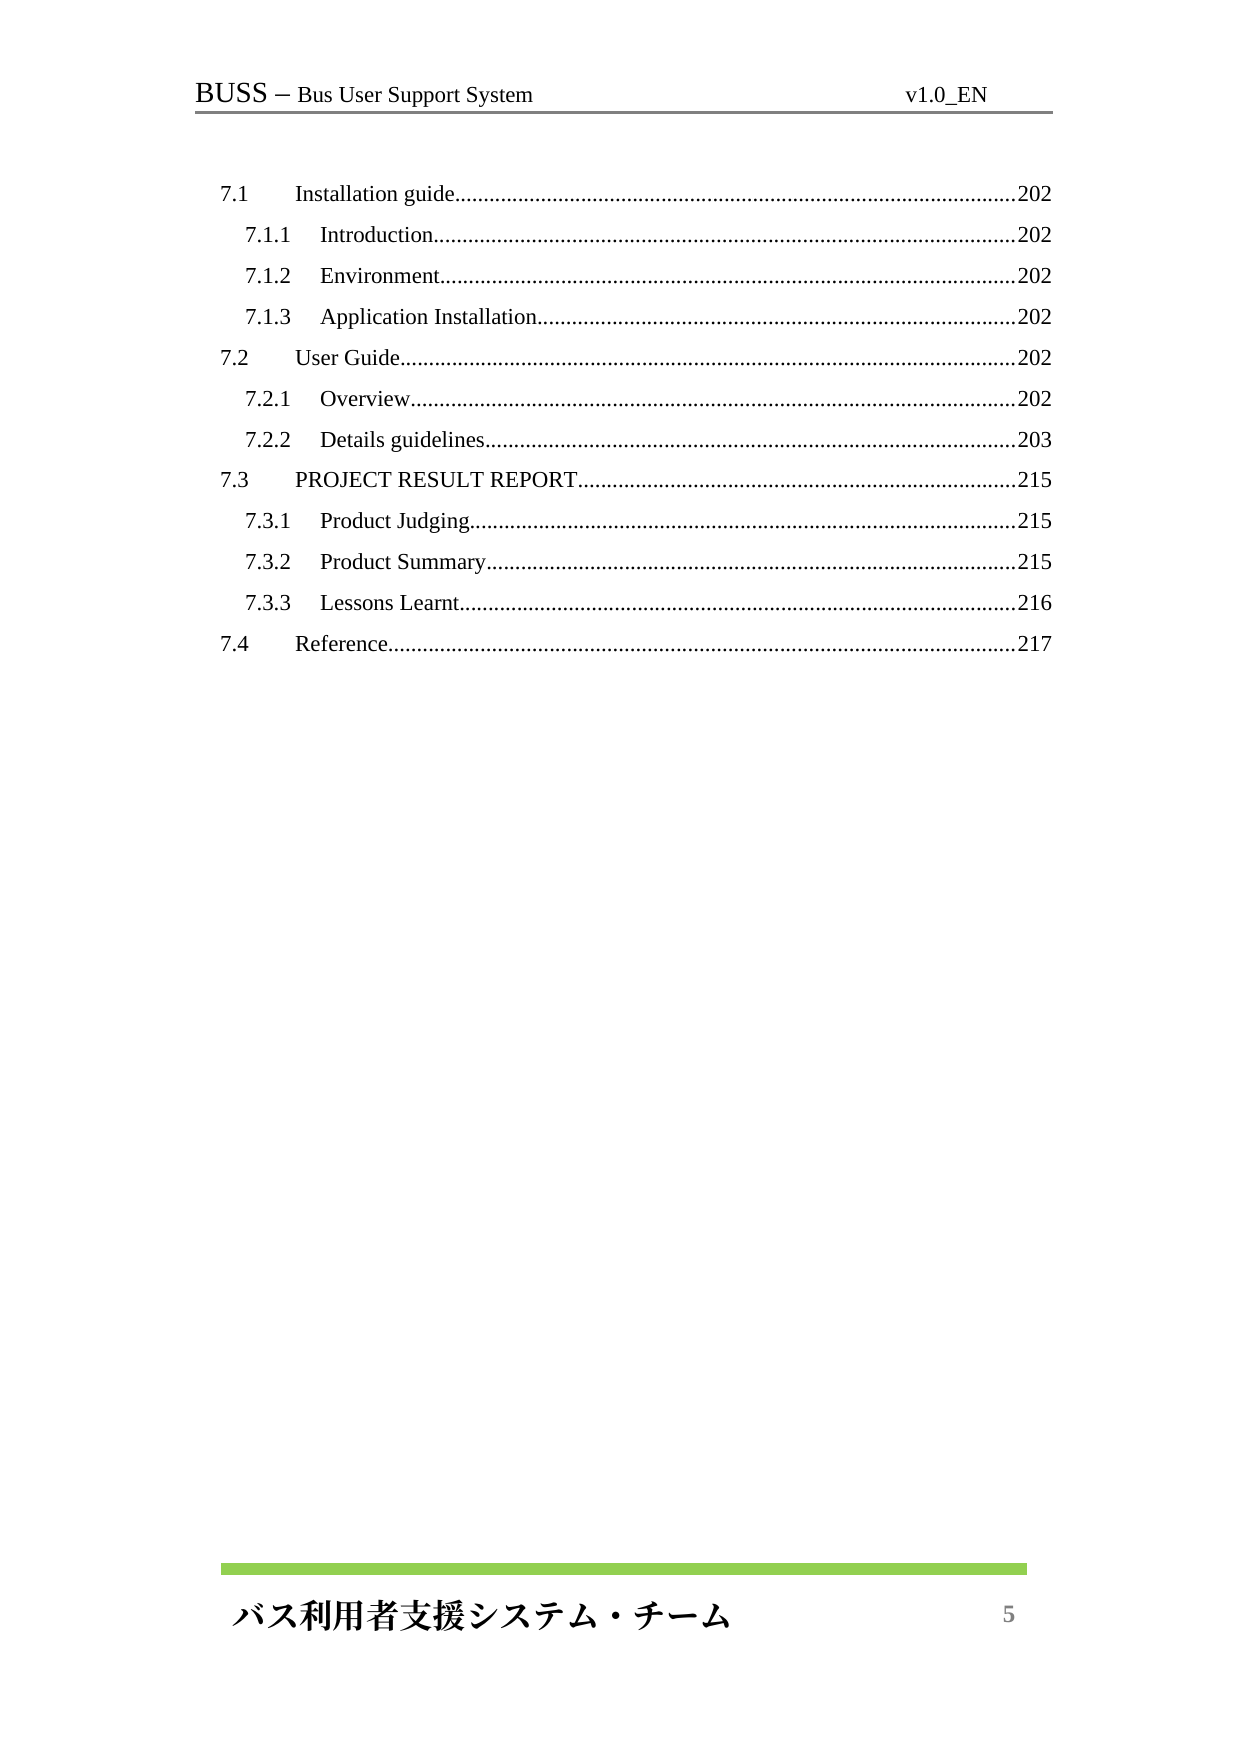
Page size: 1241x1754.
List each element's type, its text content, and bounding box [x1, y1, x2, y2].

text 7.1.2 Environment 202 [245, 262, 1053, 288]
text 7.2.2 Details guidelines 203 [245, 426, 1053, 452]
text 7.1 Installation guide 202 [220, 180, 1053, 206]
text 7.1.1 Introduction 202 [245, 221, 1053, 247]
text 7.3.1 Product Judging 215 [245, 507, 1053, 534]
text 7.3 PROJECT RESULT REPORT 215 [220, 467, 1053, 493]
text 7.1.3 Application Installation 202 [245, 303, 1053, 329]
text 7.2.1 Overview 202 [245, 385, 1053, 411]
text 7.2 User Guide 202 [220, 344, 1053, 370]
text 7.3.3 Lessons Learnt 216 [245, 589, 1053, 616]
text 7.4 Reference 217 [220, 630, 1053, 657]
text 7.3.2 Product Summary 215 [245, 548, 1053, 575]
